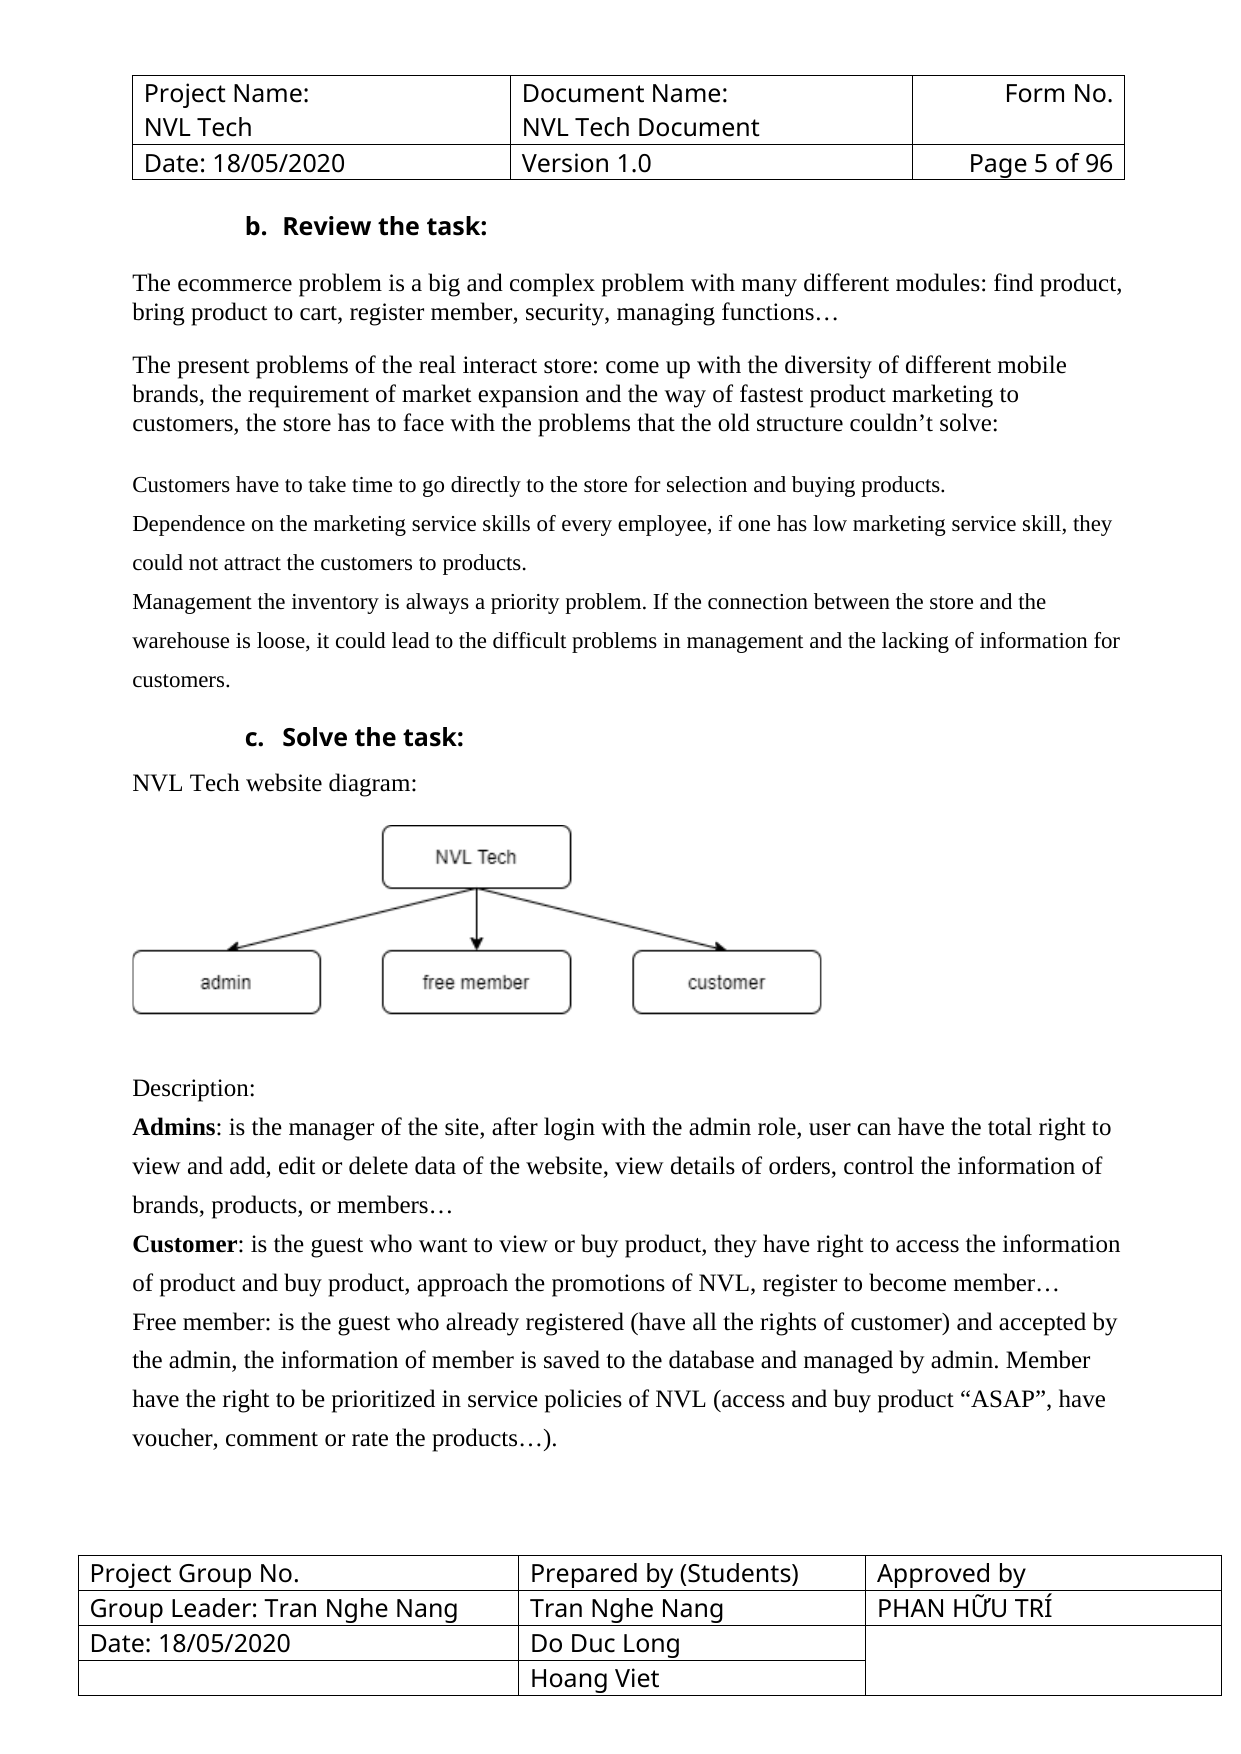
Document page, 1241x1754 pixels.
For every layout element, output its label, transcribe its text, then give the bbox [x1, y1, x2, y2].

text Customer: is the guest who want to view or buy product, they have right to access the information of product and buy product, approach the promotions of NVL, register to become member… [132, 1221, 1125, 1299]
text The ecommerce problem is a big and complex problem with many different modules: find product, bring product to cart, register member, security, managing functions… [132, 268, 1125, 326]
text The present problems of the real interact store: come up with the diversity of different mobile brands, the requirement of market expansion and the way of fastest product marketing to customers, the store has to face with the problems that the old structure couldn’t solve: [132, 351, 1125, 437]
subtitle Solve the task: [244, 720, 1125, 754]
text Customers have to take time to go directly to the store for selection and buying products. [132, 462, 1125, 501]
picture [132, 825, 822, 1027]
text Management the inventory is always a priority problem. If the connection between the store and the warehouse is loose, it could lead to the difficult problems in management and the lacking of information for customers. [132, 578, 1125, 695]
text NVL Tech website diagram: [132, 760, 1125, 799]
text Free member: is the guest who already registered (have all the rights of customer) and accepted by the admin, the information of member is saved to the database and managed by admin. Member have the right to be prioritized in service policies of NVL (access and buy product “ASAP”, have voucher, comment or rate the products…). [132, 1299, 1125, 1454]
subtitle Review the task: [244, 209, 1125, 243]
text Description: [132, 1066, 1125, 1105]
text Dependence on the marketing service skills of every employee, if one has low marketing service skill, they could not attract the customers to products. [132, 501, 1125, 578]
text Admins: is the manager of the site, after login with the admin role, user can have the total right to view and add, edit or delete data of the website, view details of orders, control the information of brands, products, or members… [132, 1105, 1125, 1221]
